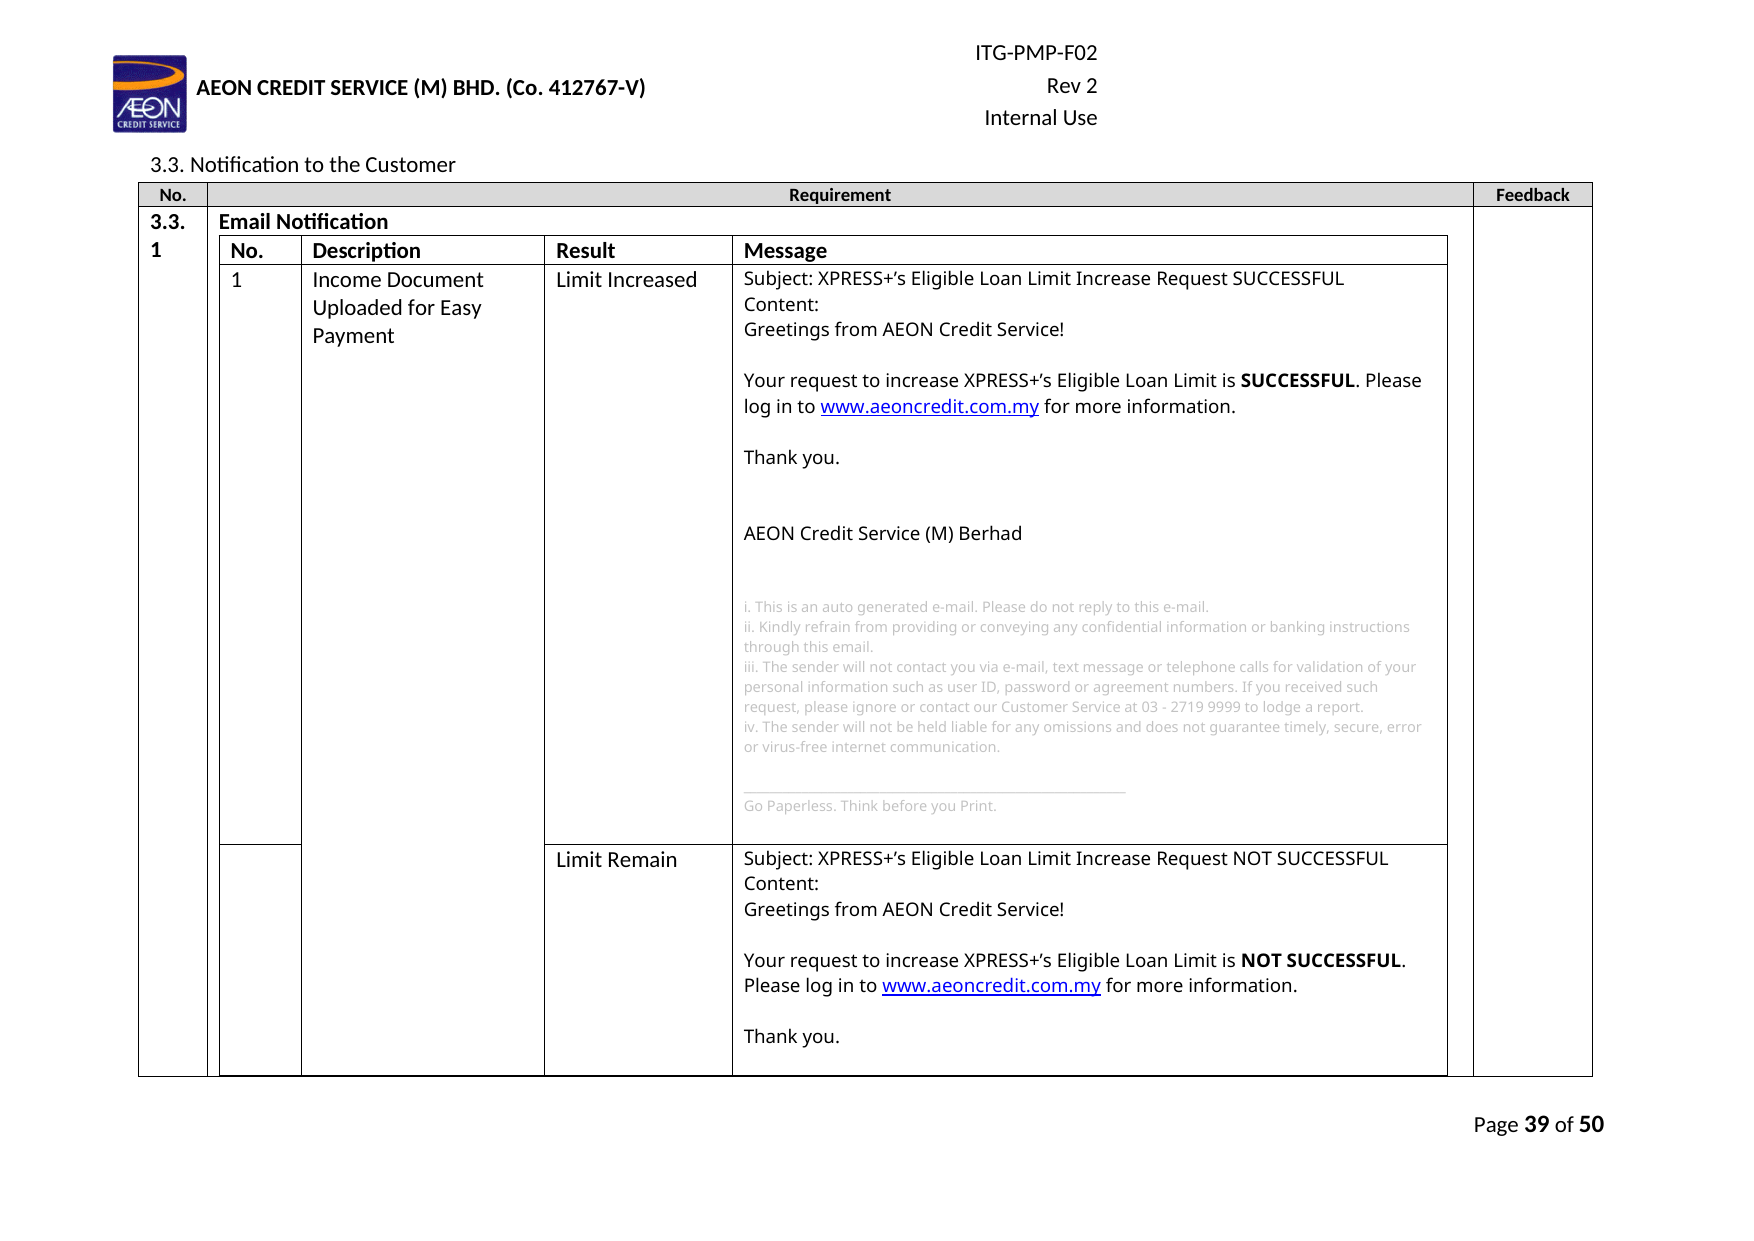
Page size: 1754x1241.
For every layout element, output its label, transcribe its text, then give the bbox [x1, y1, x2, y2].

table_header Feedback [1474, 183, 1592, 206]
table_cell 3.3.1 [139, 207, 207, 1076]
text 3.3. Notification to the Customer [150, 150, 1604, 178]
table_cell Email Notification Note: Send SMS Notification to customer(s) only when no Email Address is registered [208, 207, 1473, 1076]
table_cell [1474, 207, 1592, 1076]
table_header Requirement [208, 183, 1473, 206]
picture [112, 55, 187, 133]
table_header No. [139, 183, 207, 206]
